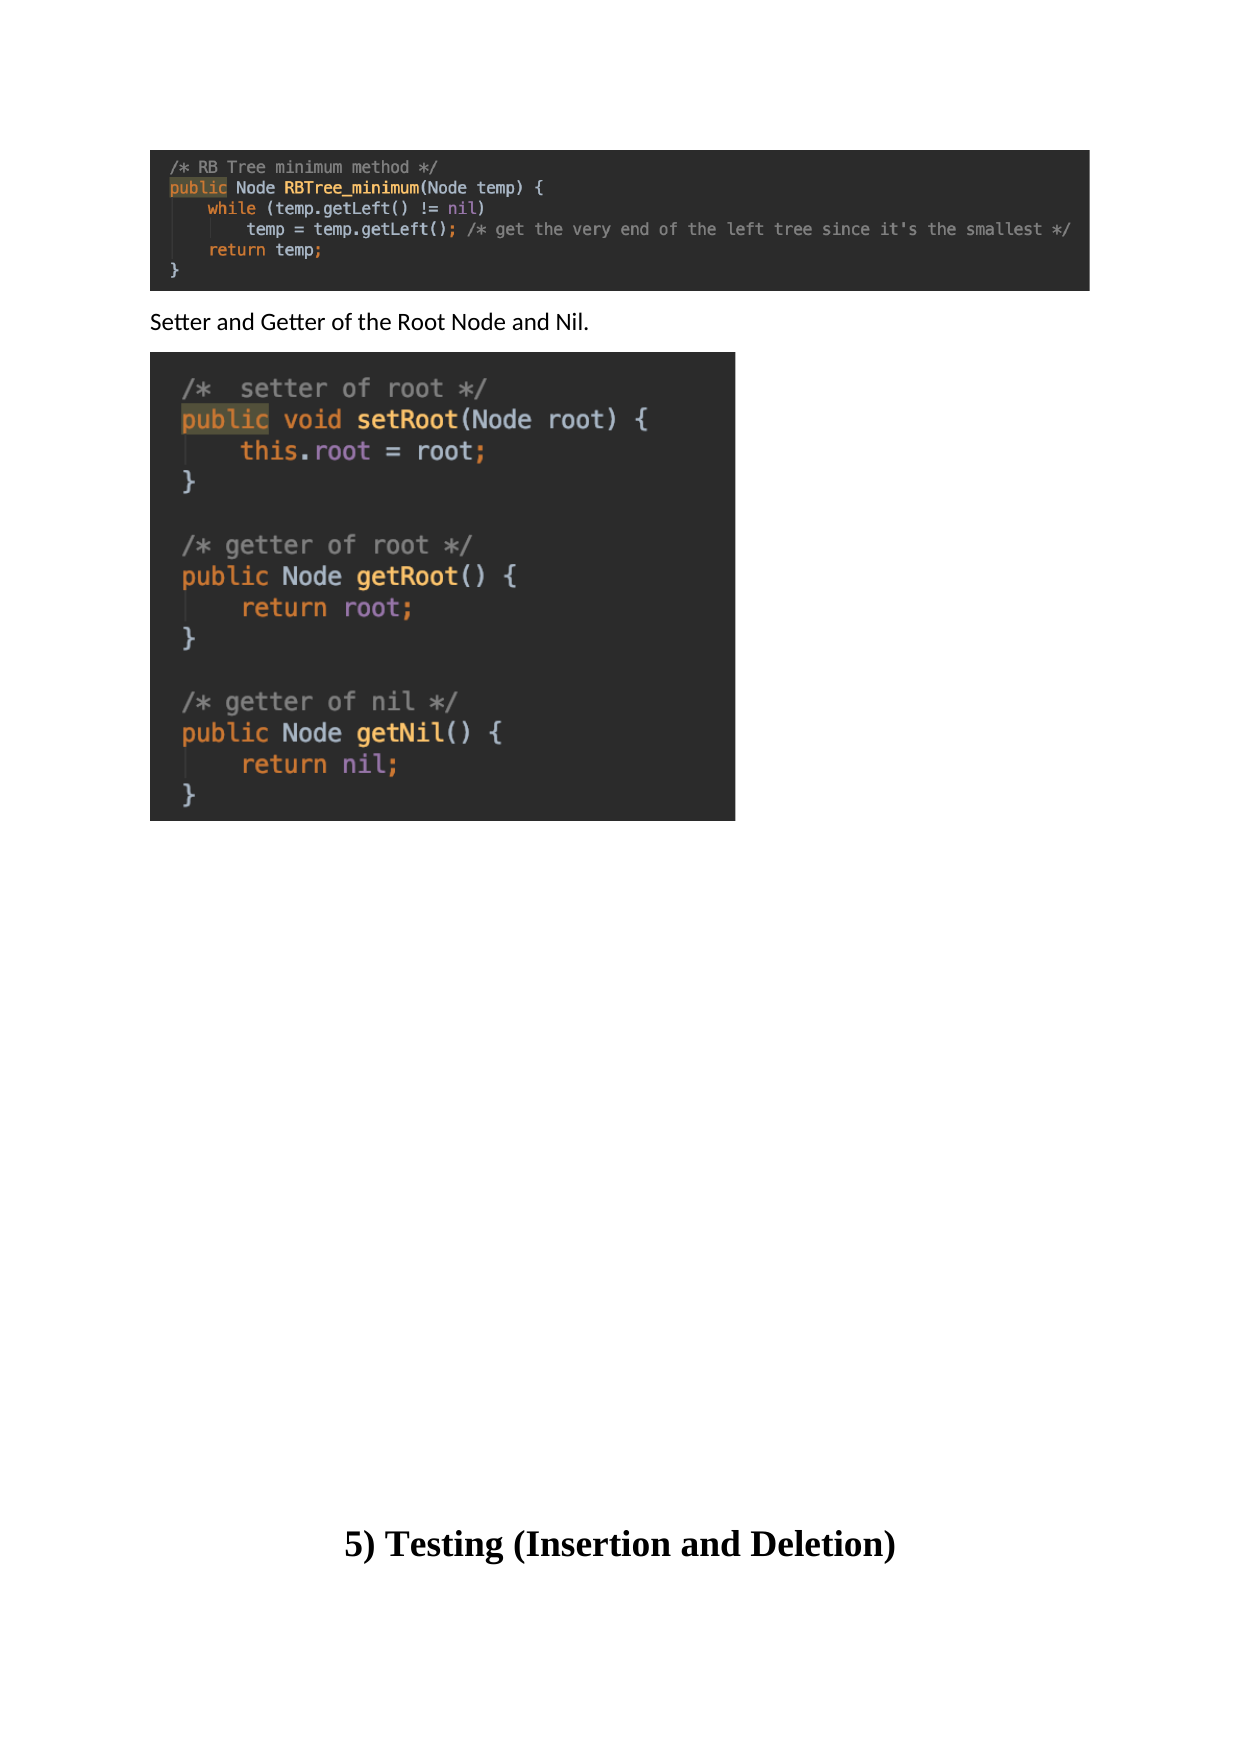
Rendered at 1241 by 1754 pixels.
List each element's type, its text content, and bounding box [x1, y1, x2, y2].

text 5) Testing (Insertion and Deletion) [150, 1522, 1090, 1565]
text Setter and Getter of the Root Node and Nil. [150, 306, 1090, 337]
picture [150, 150, 1090, 291]
picture [150, 352, 736, 821]
